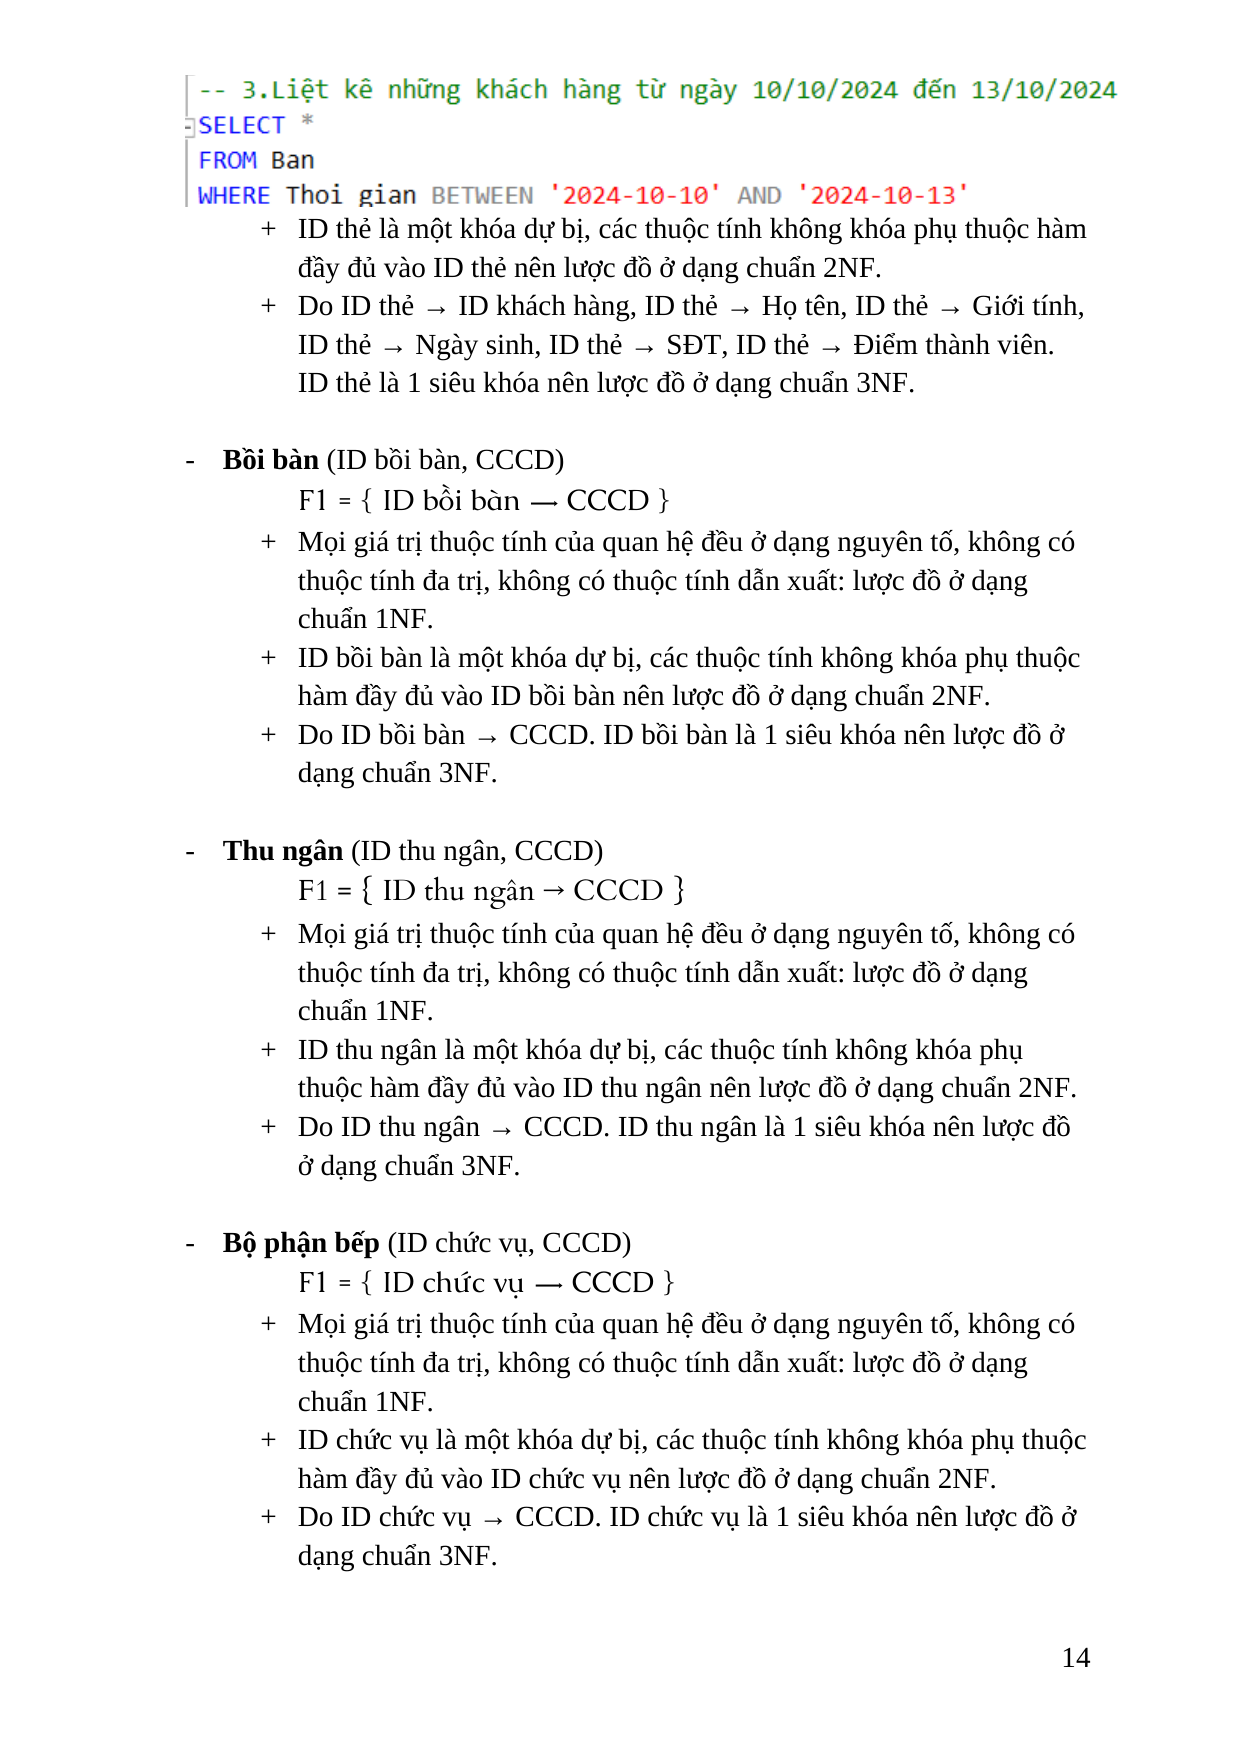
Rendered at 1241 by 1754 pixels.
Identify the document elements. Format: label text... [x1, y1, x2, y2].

list Do ID thẻ → ID khách hàng, ID thẻ → Họ tên, ID thẻ → Giới tính, ID thẻ → Ngày sinh, ID thẻ → SĐT, ID thẻ → Điểm thành viên. ID thẻ là 1 siêu khóa nên lược đồ ở dạng chuẩn 3NF. [260, 288, 1090, 399]
text F1 = { ID chức vụ → CCCD } [223, 1263, 1090, 1301]
list Mọi giá trị thuộc tính của quan hệ đều ở dạng nguyên tố, không có thuộc tính đa trị, không có thuộc tính dẫn xuất: lược đồ ở dạng chuẩn 1NF. [260, 916, 1090, 1027]
list ID bồi bàn là một khóa dự bị, các thuộc tính không khóa phụ thuộc hàm đầy đủ vào ID bồi bàn nên lược đồ ở dạng chuẩn 2NF. [260, 640, 1090, 712]
list ID chức vụ là một khóa dự bị, các thuộc tính không khóa phụ thuộc hàm đầy đủ vào ID chức vụ nên lược đồ ở dạng chuẩn 2NF. [260, 1422, 1090, 1494]
list Mọi giá trị thuộc tính của quan hệ đều ở dạng nguyên tố, không có thuộc tính đa trị, không có thuộc tính dẫn xuất: lược đồ ở dạng chuẩn 1NF. [260, 524, 1090, 635]
list Do ID thu ngân → CCCD. ID thu ngân là 1 siêu khóa nên lược đồ ở dạng chuẩn 3NF. [260, 1109, 1090, 1181]
list Do ID chức vụ → CCCD. ID chức vụ là 1 siêu khóa nên lược đồ ở dạng chuẩn 3NF. [260, 1499, 1090, 1571]
list Do ID bồi bàn → CCCD. ID bồi bàn là 1 siêu khóa nên lược đồ ở dạng chuẩn 3NF. [260, 717, 1090, 789]
text F1 = { ID thu ngân → CCCD } [223, 871, 1090, 911]
list Bộ phận bếp (ID chức vụ, CCCD) [185, 1225, 1090, 1258]
list Mọi giá trị thuộc tính của quan hệ đều ở dạng nguyên tố, không có thuộc tính đa trị, không có thuộc tính dẫn xuất: lược đồ ở dạng chuẩn 1NF. [260, 1307, 1090, 1417]
list Thu ngân (ID thu ngân, CCCD) [185, 833, 1090, 866]
text F1 = { ID bồi bàn → CCCD } [223, 481, 1090, 519]
list ID thu ngân là một khóa dự bị, các thuộc tính không khóa phụ thuộc hàm đầy đủ vào ID thu ngân nên lược đồ ở dạng chuẩn 2NF. [260, 1032, 1090, 1104]
picture [185, 75, 1128, 207]
list Bồi bàn (ID bồi bàn, CCCD) [185, 442, 1090, 476]
list ID thẻ là một khóa dự bị, các thuộc tính không khóa phụ thuộc hàm đầy đủ vào ID thẻ nên lược đồ ở dạng chuẩn 2NF. [260, 211, 1090, 283]
